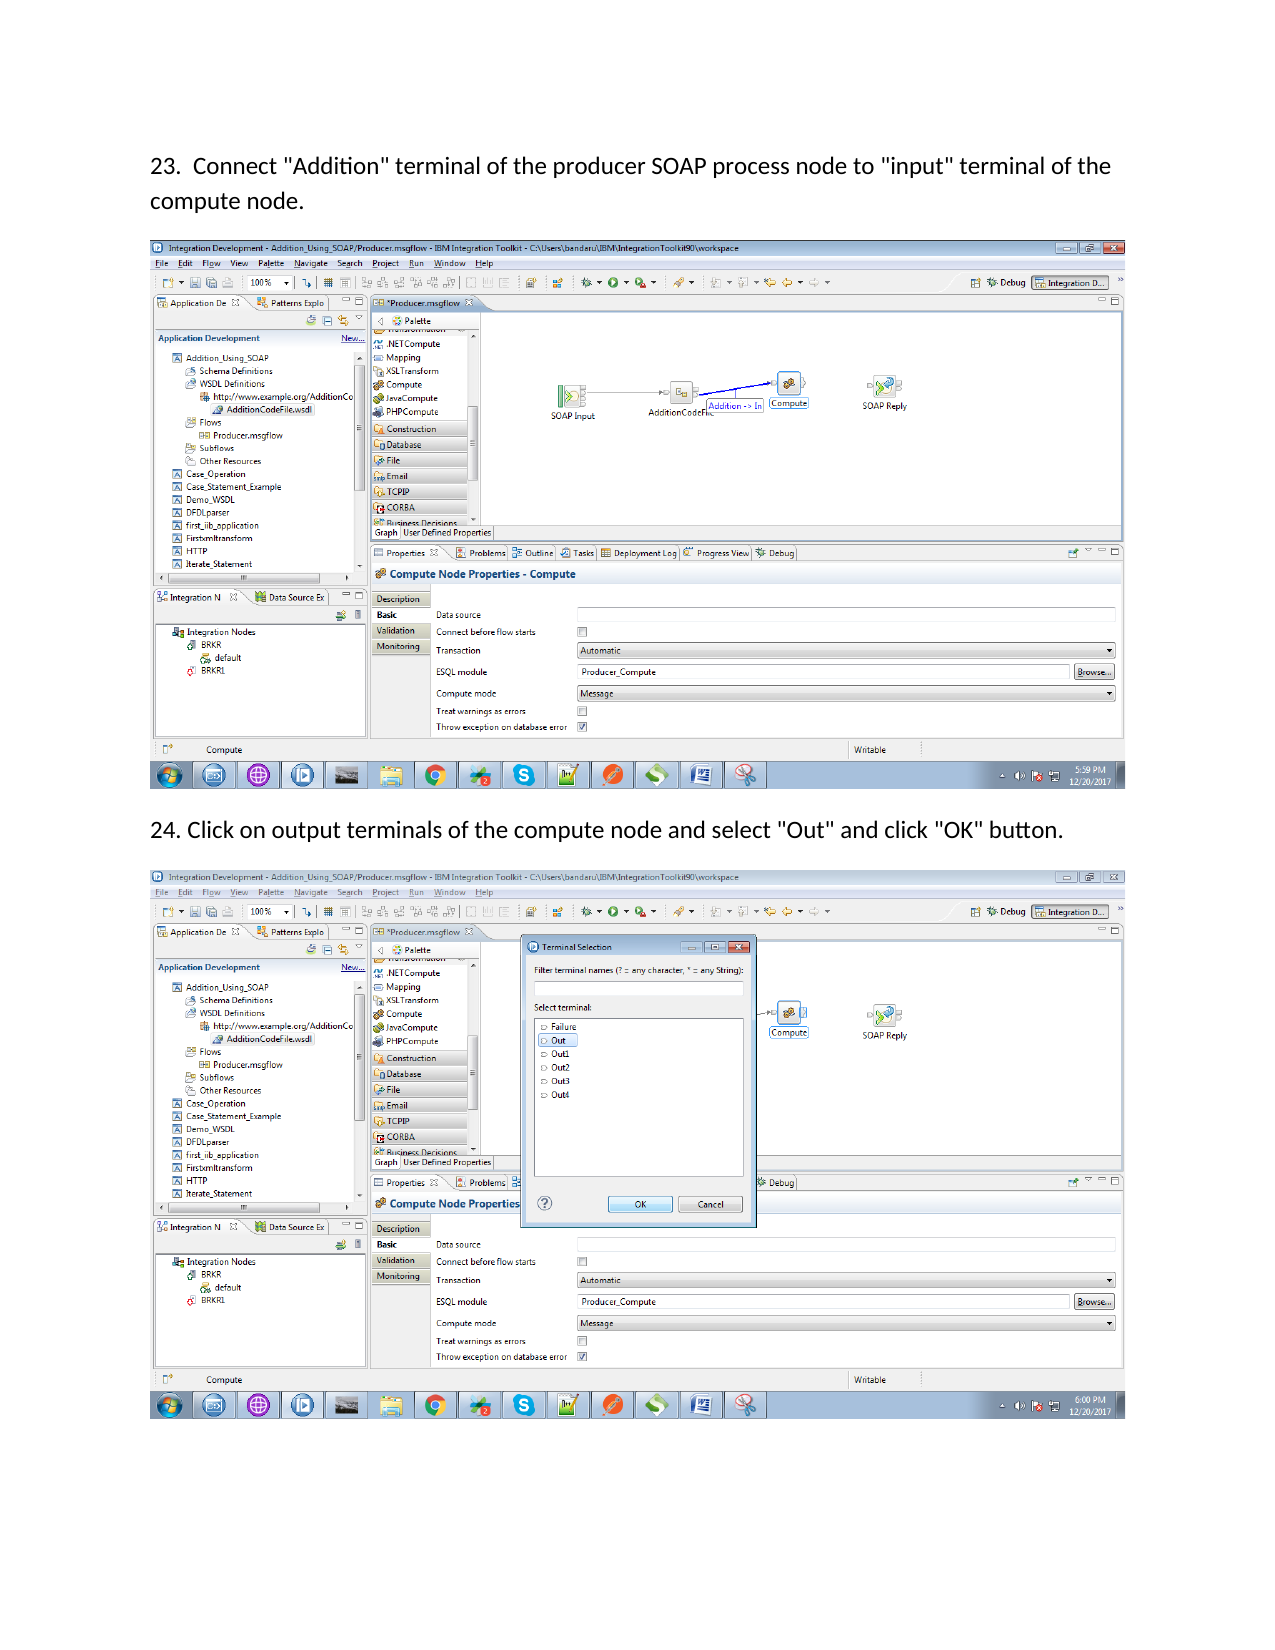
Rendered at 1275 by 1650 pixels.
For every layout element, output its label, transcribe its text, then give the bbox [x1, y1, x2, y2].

text 23. Connect "Addition" terminal of the producer SOAP process node to "input" terminal of the compute node. [150, 150, 1125, 216]
text 24. Click on output terminals of the compute node and select "Out" and click "OK" button. [150, 814, 1125, 844]
picture [150, 240, 1125, 789]
picture [150, 870, 1125, 1419]
